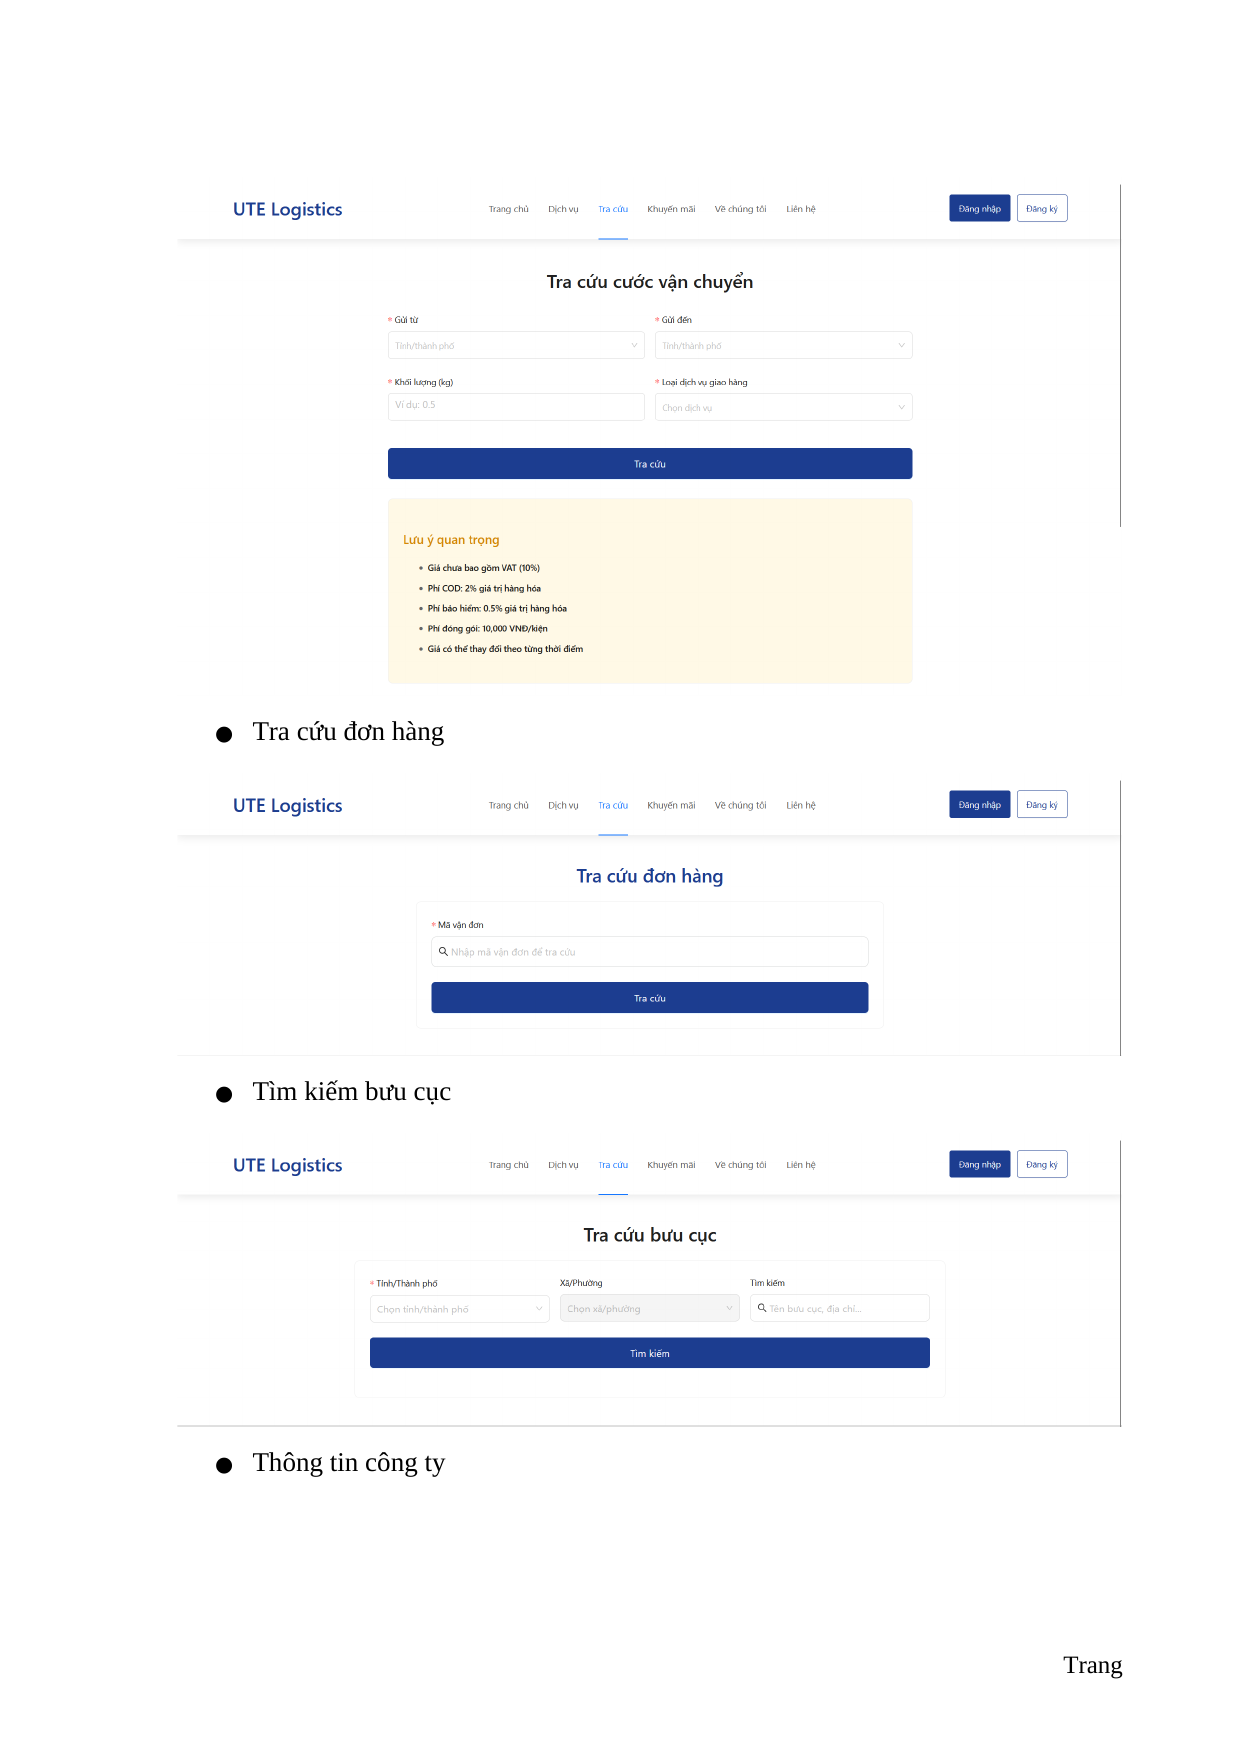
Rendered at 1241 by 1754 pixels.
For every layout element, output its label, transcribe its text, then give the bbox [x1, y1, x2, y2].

list Tìm kiếm bưu cục [215, 1069, 1122, 1112]
list Thông tin công ty [215, 1441, 1122, 1484]
list Tra cứu đơn hàng [215, 710, 1122, 753]
picture [177, 773, 1122, 1056]
picture [177, 1133, 1122, 1427]
picture [177, 177, 1122, 696]
